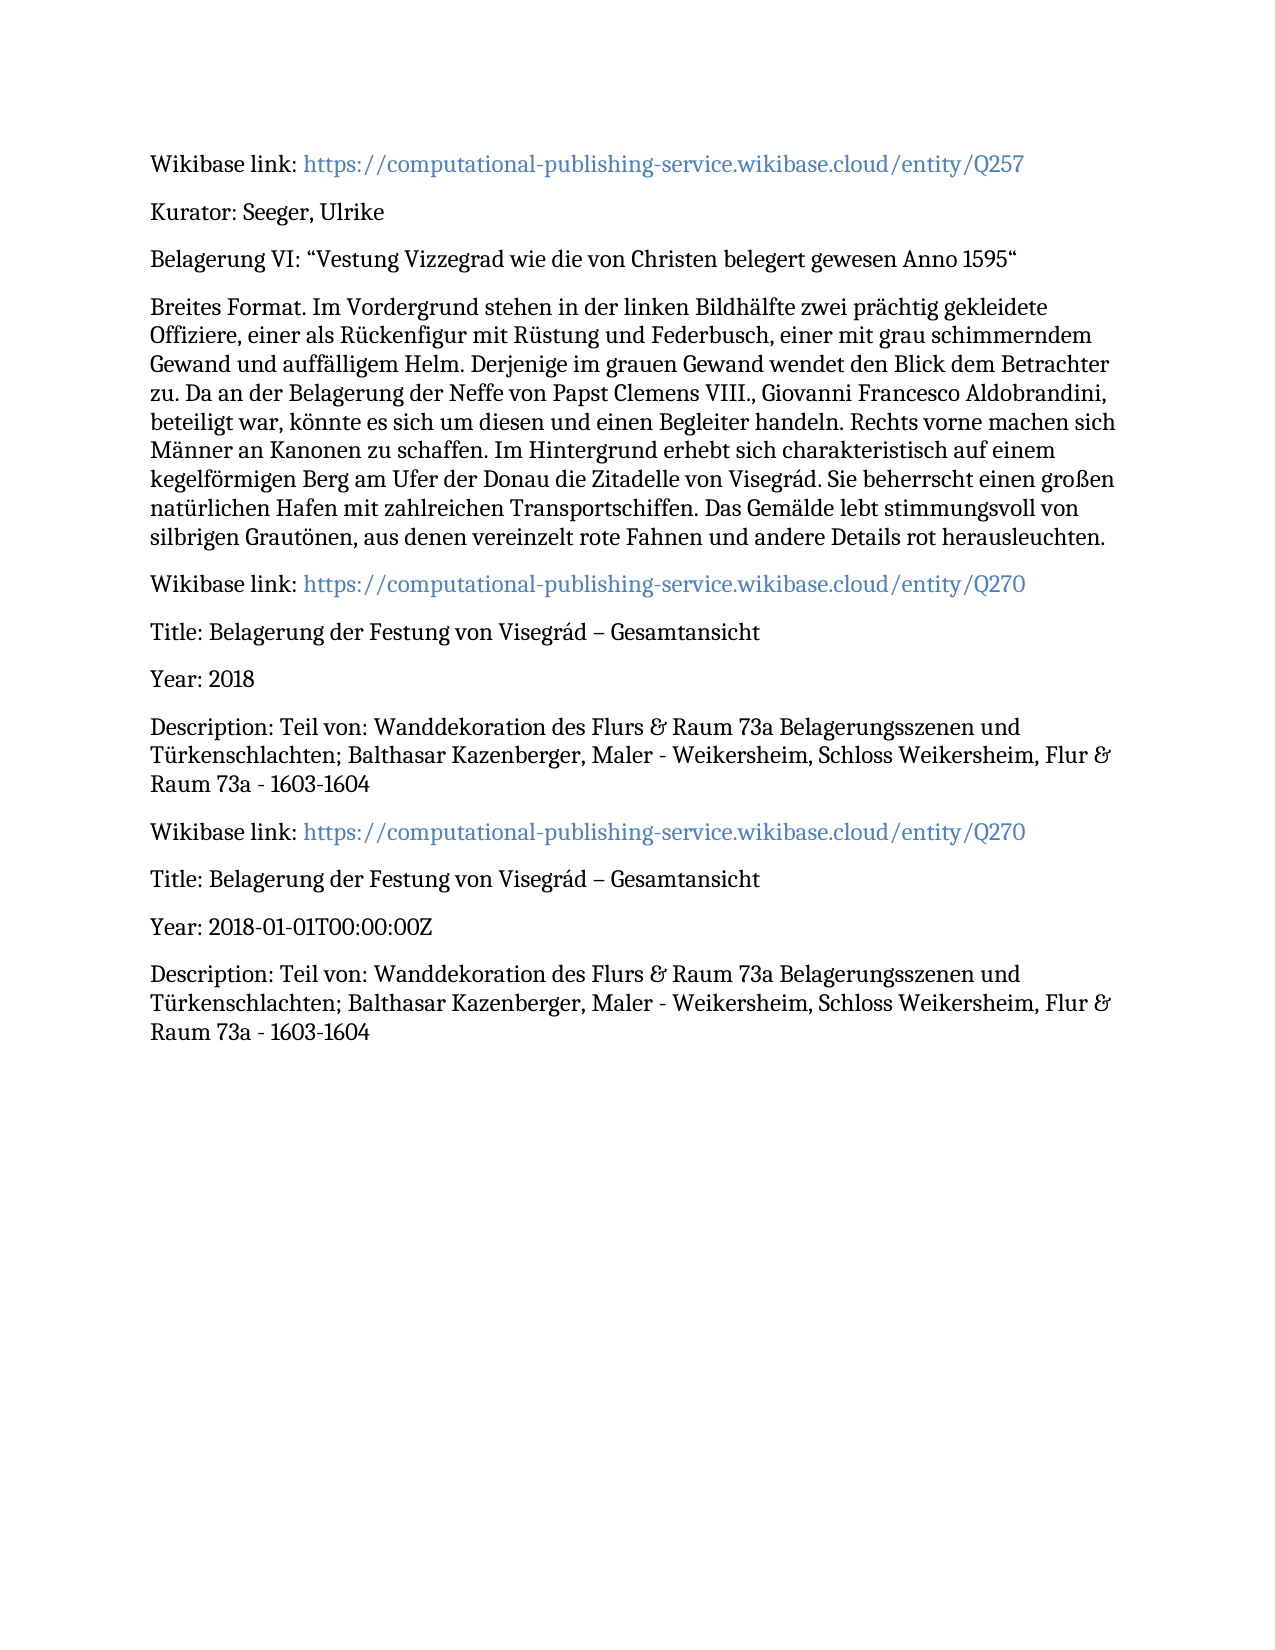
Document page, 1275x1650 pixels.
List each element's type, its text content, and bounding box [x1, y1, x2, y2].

text Kurator: Seeger, Ulrike [150, 197, 1125, 226]
text Belagerung VI: “Vestung Vizzegrad wie die von Christen belegert gewesen Anno 1595“ [150, 245, 1125, 274]
text Wikibase link: https://computational-publishing-service.wikibase.cloud/entity/Q257 [150, 150, 1125, 179]
text Year: 2018-01-01T00:00:00Z [150, 912, 1125, 941]
text Description: Teil von: Wanddekoration des Flurs & Raum 73a Belagerungsszenen und Türkenschlachten; Balthasar Kazenberger, Maler - Weikersheim, Schloss Weikersheim, Flur & Raum 73a - 1603-1604 [150, 712, 1125, 799]
text Title: Belagerung der Festung von Visegrád – Gesamtansicht [150, 617, 1125, 646]
text Wikibase link: https://computational-publishing-service.wikibase.cloud/entity/Q270 [150, 817, 1125, 846]
text Title: Belagerung der Festung von Visegrád – Gesamtansicht [150, 865, 1125, 894]
text Breites Format. Im Vordergrund stehen in der linken Bildhälfte zwei prächtig gekleidete Offiziere, einer als Rückenfigur mit Rüstung und Federbusch, einer mit grau schimmerndem Gewand und auffälligem Helm. Derjenige im grauen Gewand wendet den Blick dem Betrachter zu. Da an der Belagerung der Neffe von Papst Clemens VIII., Giovanni Francesco Aldobrandini, beteiligt war, könnte es sich um diesen und einen Begleiter handeln. Rechts vorne machen sich Männer an Kanonen zu schaffen. Im Hintergrund erhebt sich charakteristisch auf einem kegelförmigen Berg am Ufer der Donau die Zitadelle von Visegrád. Sie beherrscht einen großen natürlichen Hafen mit zahlreichen Transportschiffen. Das Gemälde lebt stimmungsvoll von silbrigen Grautönen, aus denen vereinzelt rote Fahnen und andere Details rot herausleuchten. [150, 292, 1125, 551]
text Year: 2018 [150, 665, 1125, 694]
text Description: Teil von: Wanddekoration des Flurs & Raum 73a Belagerungsszenen und Türkenschlachten; Balthasar Kazenberger, Maler - Weikersheim, Schloss Weikersheim, Flur & Raum 73a - 1603-1604 [150, 960, 1125, 1046]
text Wikibase link: https://computational-publishing-service.wikibase.cloud/entity/Q270 [150, 570, 1125, 599]
